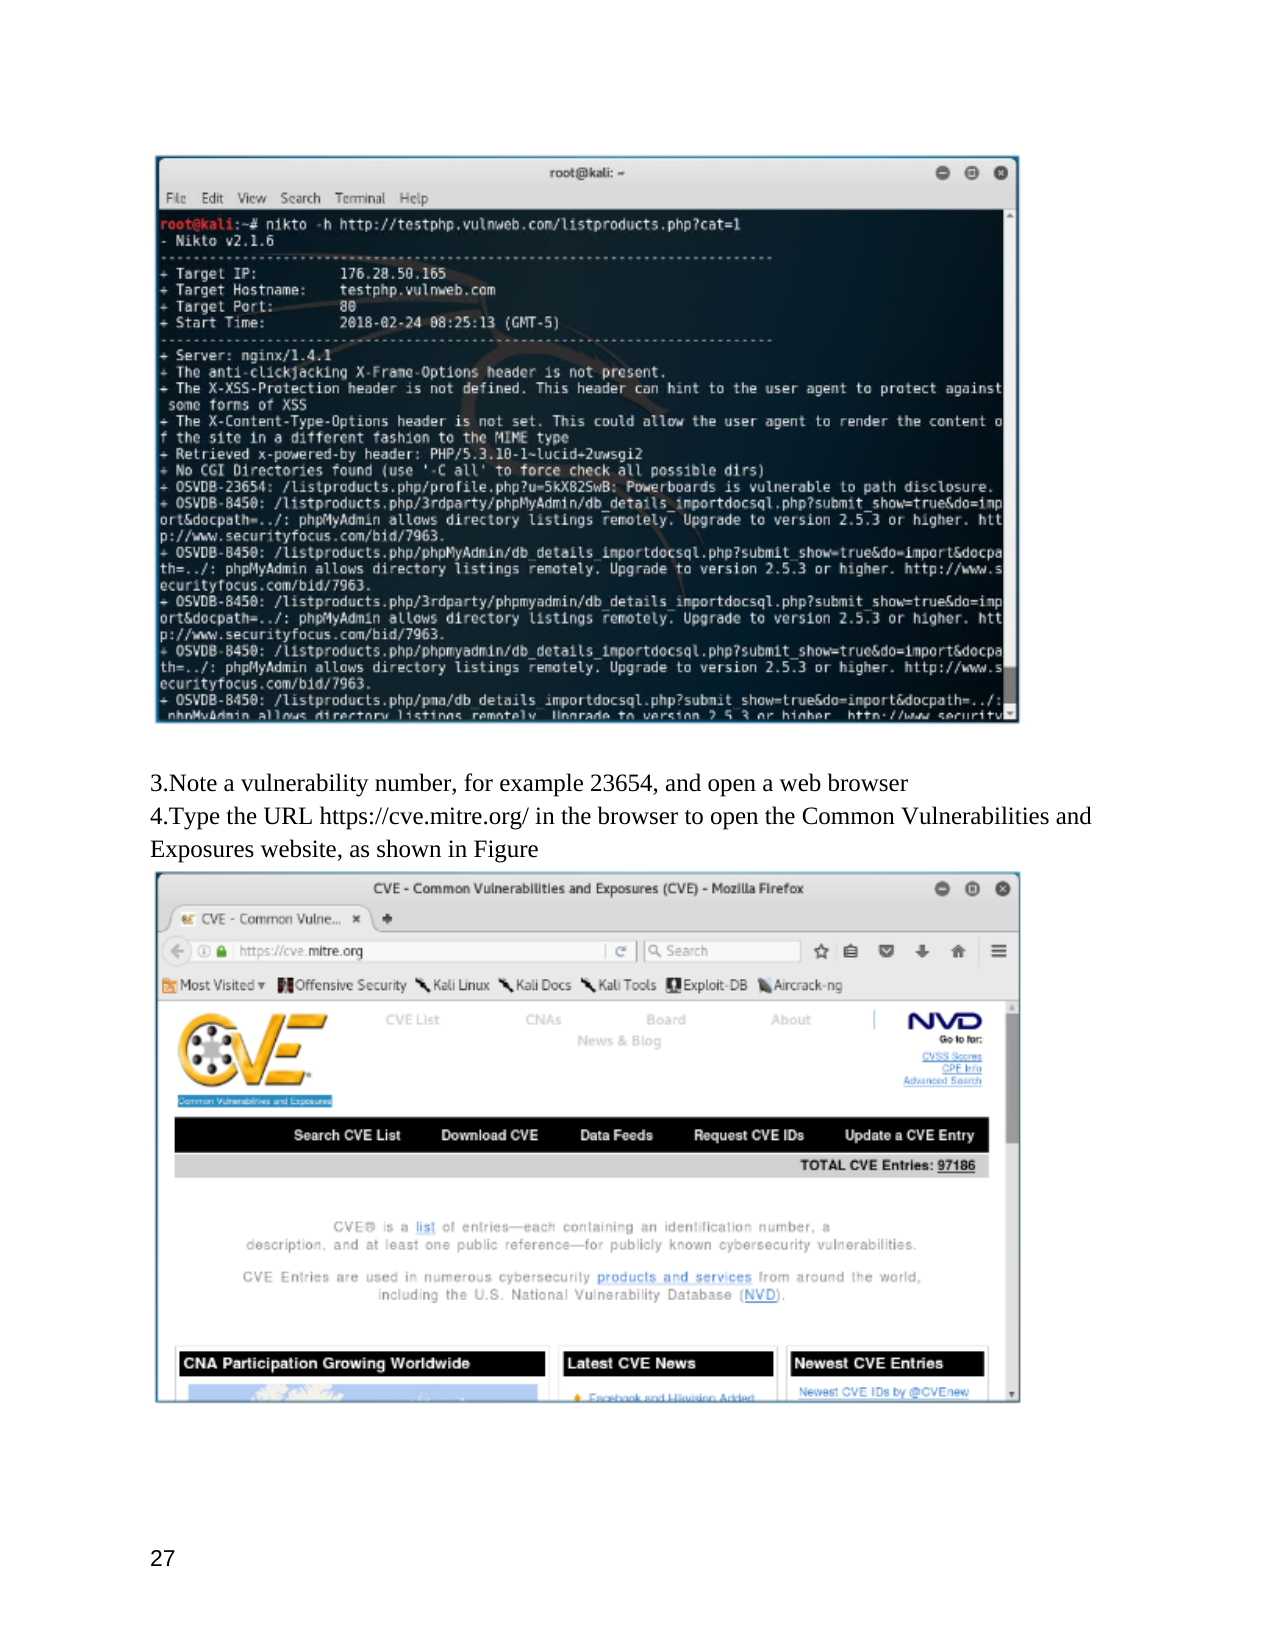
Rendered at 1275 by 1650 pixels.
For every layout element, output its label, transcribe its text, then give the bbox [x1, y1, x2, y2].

picture [150, 150, 1027, 732]
picture [150, 867, 1030, 1411]
text 4.Type the URL https://cve.mitre.org/ in the browser to open the Common Vulnerabilities and Exposures website, as shown in Figure [150, 801, 1125, 863]
text 3.Note a vulnerability number, for example 23654, and open a web browser [150, 768, 1125, 797]
